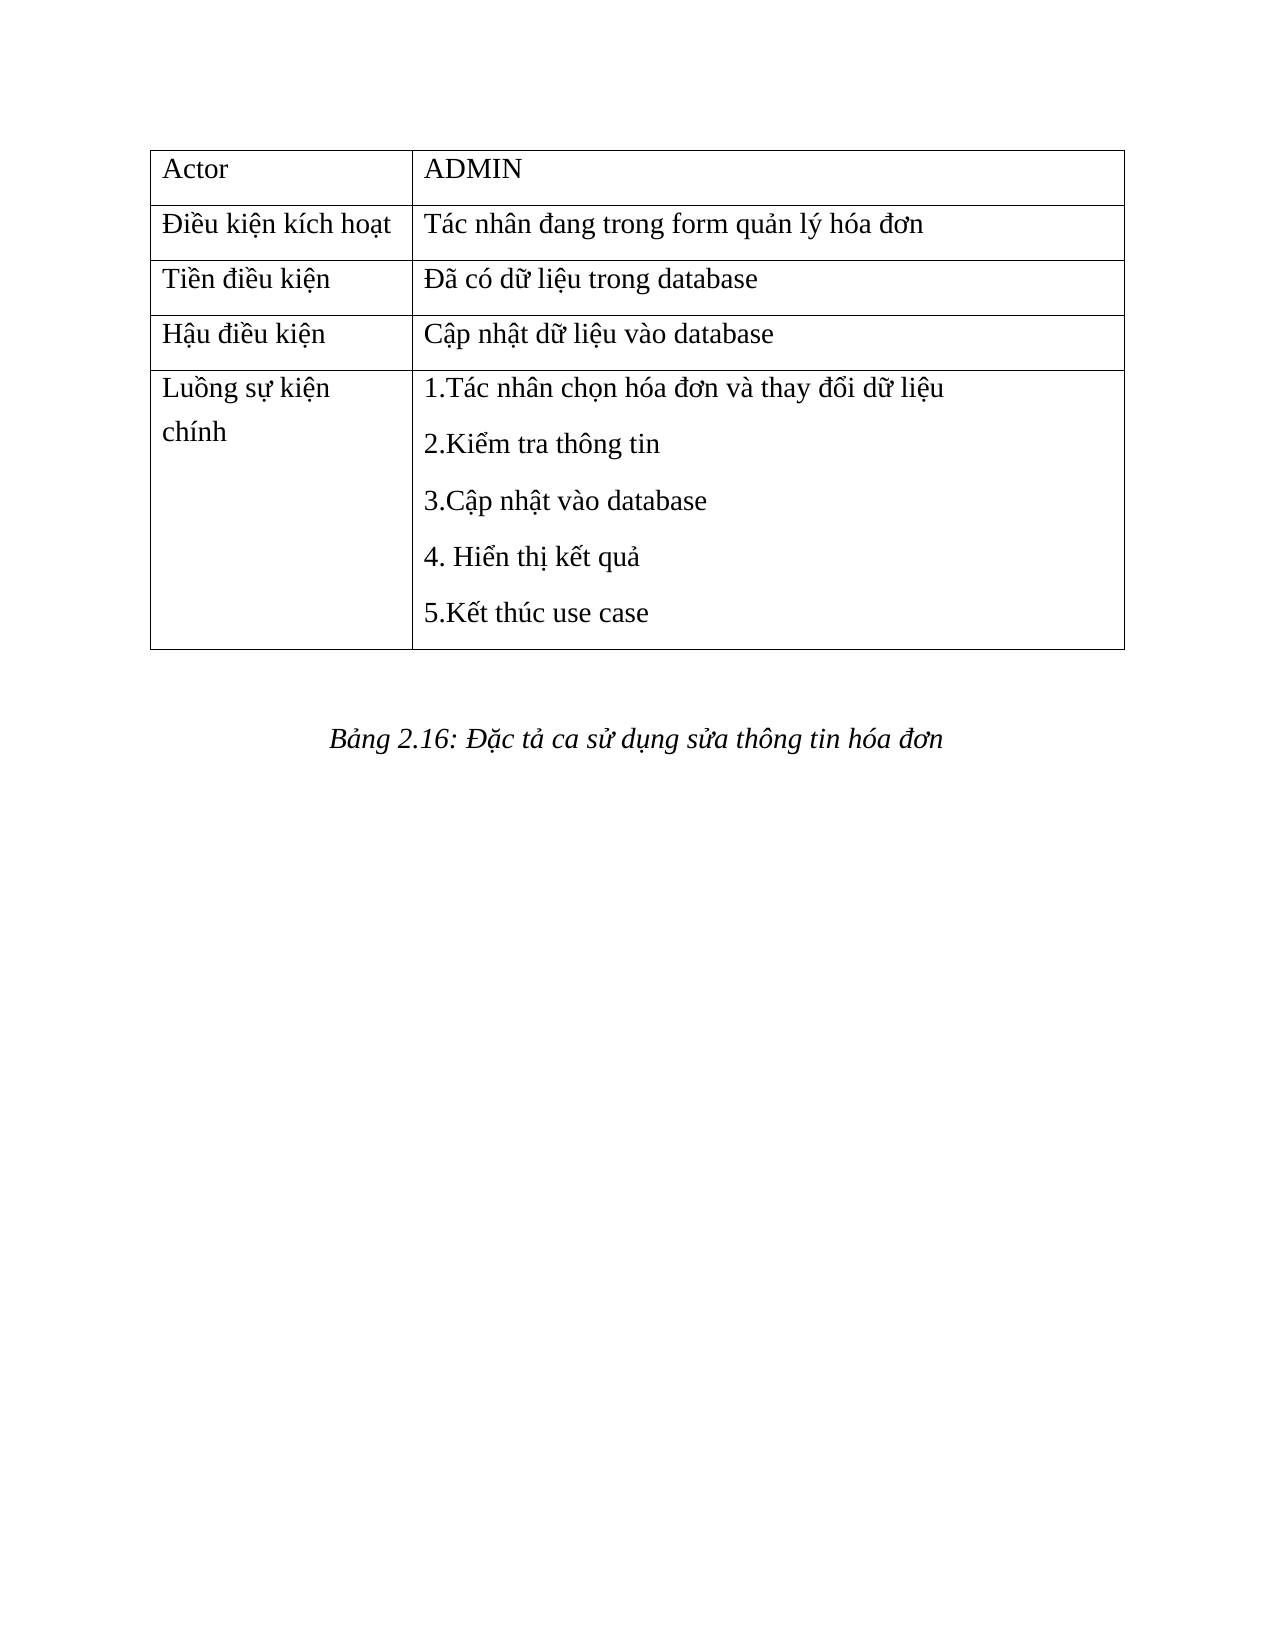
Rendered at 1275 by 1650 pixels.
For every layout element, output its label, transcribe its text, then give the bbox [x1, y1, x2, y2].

table_cell Điều kiện kích hoạt [151, 206, 412, 260]
table_cell Luồng sự kiện chính [151, 371, 412, 649]
text Bảng 2.16: Đặc tả ca sử dụng sửa thông tin hóa đơn [150, 721, 1125, 754]
table_cell Hậu điều kiện [151, 316, 412, 369]
table_cell Actor [151, 151, 412, 205]
table_cell ADMIN [413, 151, 1124, 205]
table_cell Cập nhật dữ liệu vào database [413, 316, 1124, 369]
table_cell Tiền điều kiện [151, 261, 412, 315]
table_cell 1.Tác nhân chọn hóa đơn và thay đổi dữ liệu 2.Kiểm tra thông tin 3.Cập nhật vào database 4. Hiển thị kết quả 5.Kết thúc use case [413, 371, 1124, 649]
table_cell Đã có dữ liệu trong database [413, 261, 1124, 315]
table_cell Tác nhân đang trong form quản lý hóa đơn [413, 206, 1124, 260]
